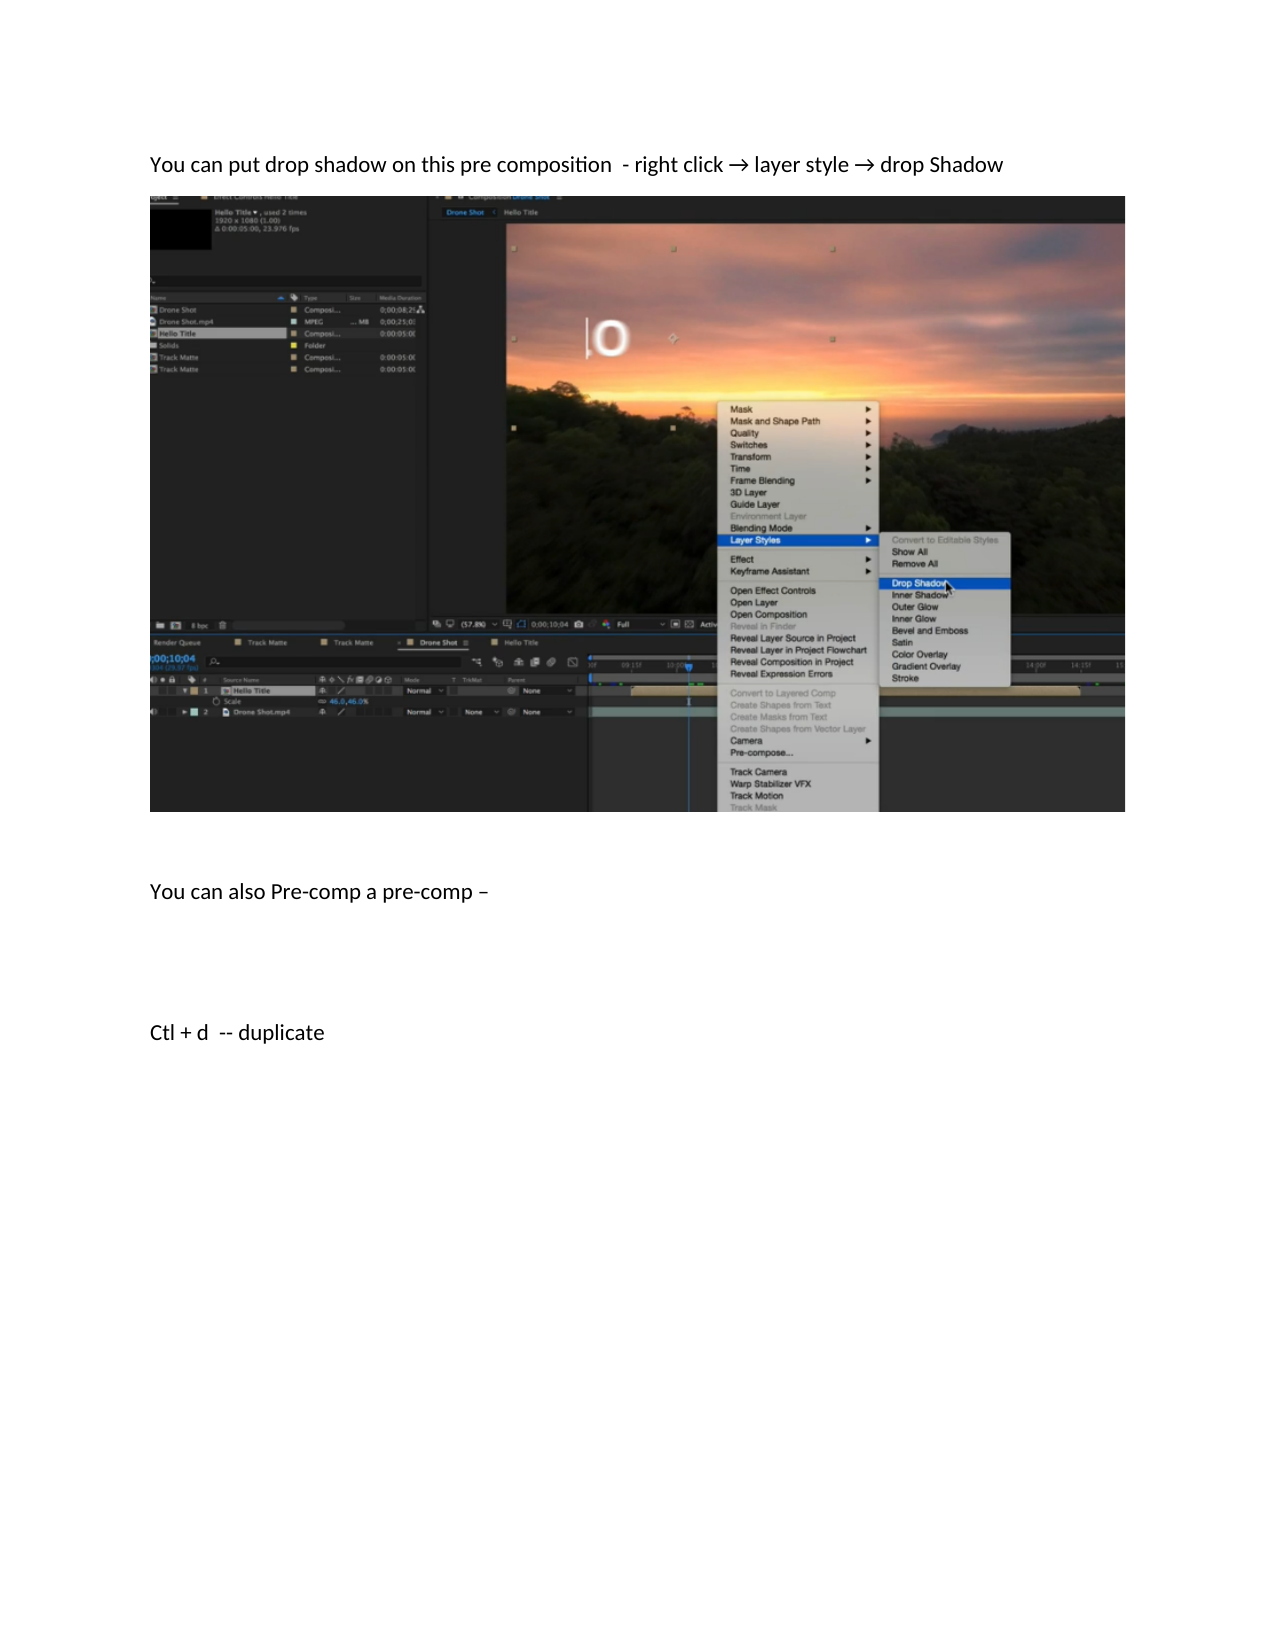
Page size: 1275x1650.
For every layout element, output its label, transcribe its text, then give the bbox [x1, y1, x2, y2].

picture [150, 196, 1125, 812]
text Ctl + d -- duplicate [150, 1018, 1125, 1046]
text You can also Pre-comp a pre-comp – [150, 877, 1125, 905]
text You can put drop shadow on this pre composition - right click → layer style → drop Shadow [150, 150, 1125, 178]
